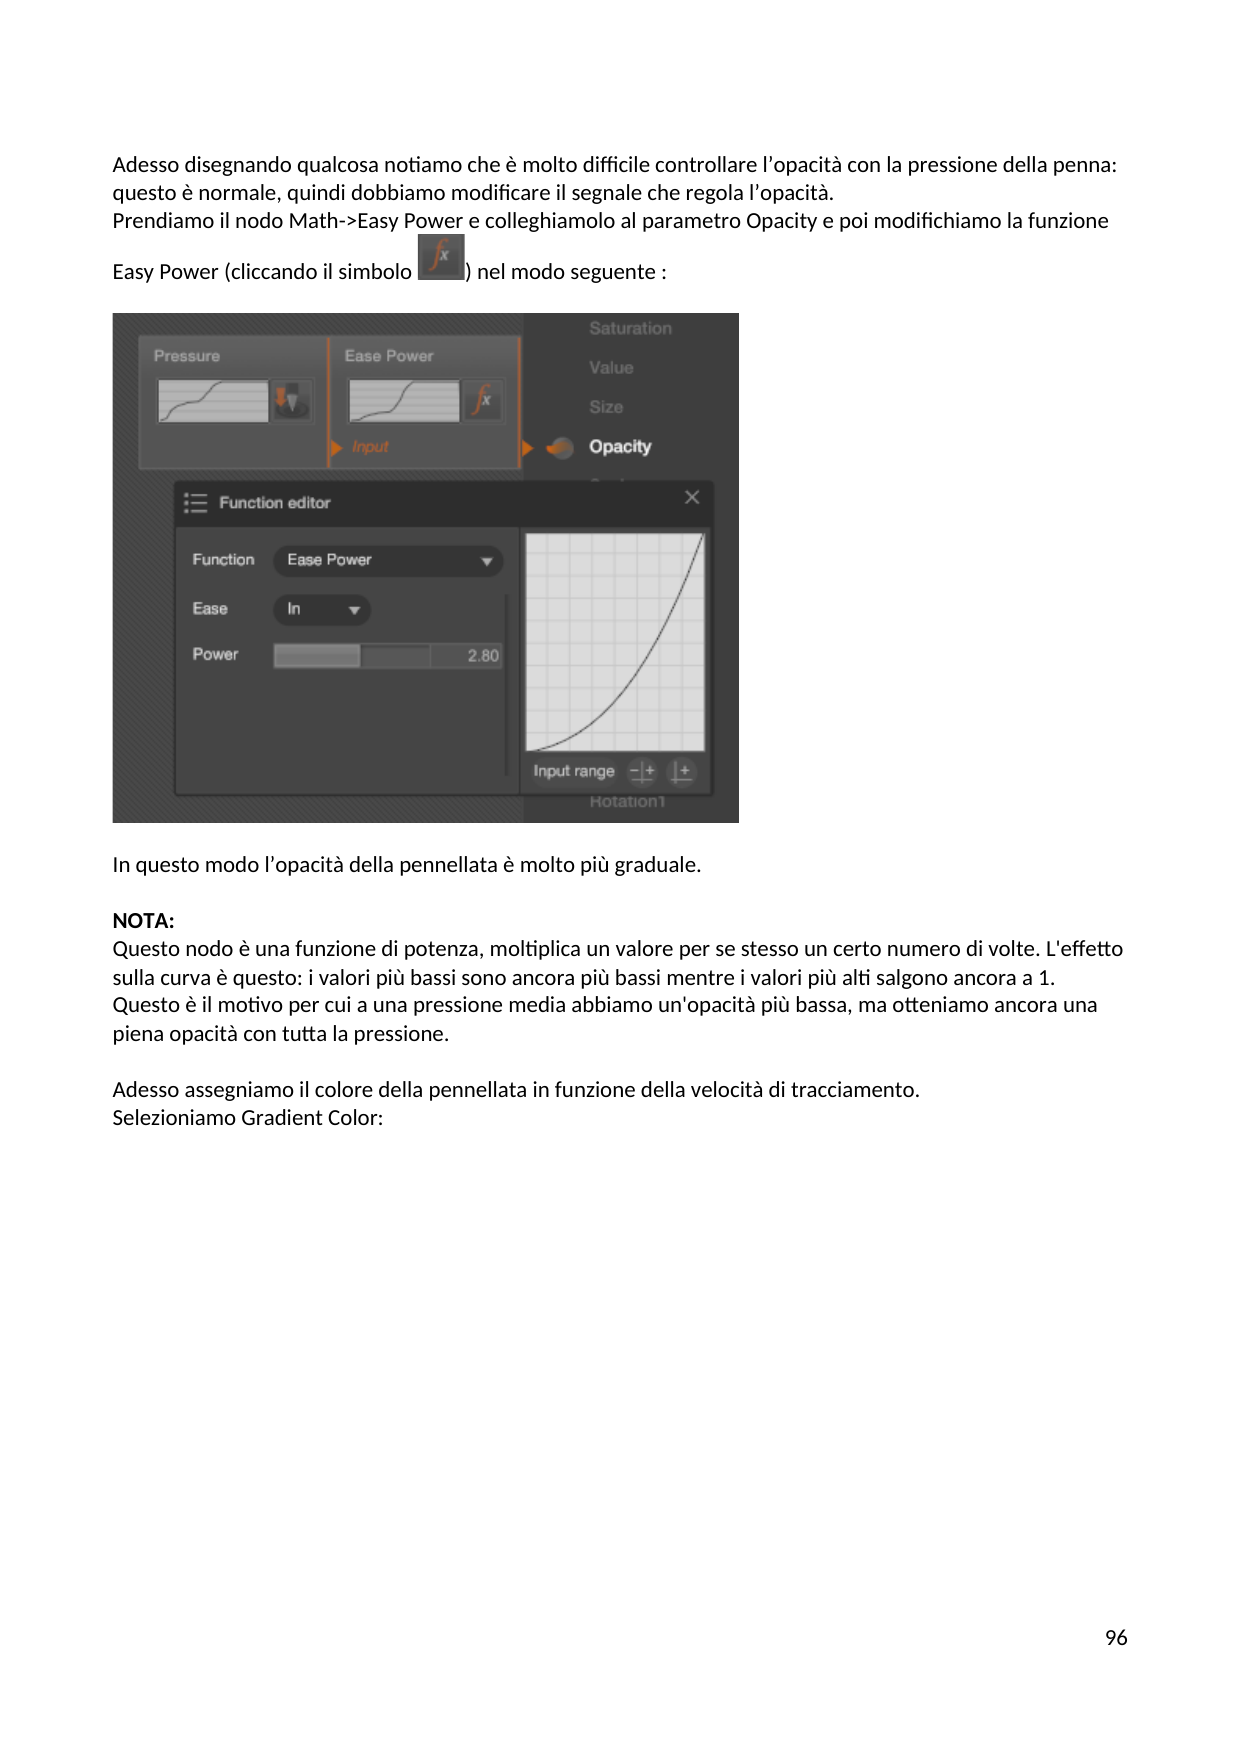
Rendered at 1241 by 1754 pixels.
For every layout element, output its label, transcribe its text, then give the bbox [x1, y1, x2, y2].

picture [112, 313, 739, 823]
text Adesso disegnando qualcosa notiamo che è molto difficile controllare l’opacità con la pressione della penna: questo è normale, quindi dobbiamo modificare il segnale che regola l’opacità. [112, 150, 1128, 206]
text Prendiamo il nodo Math->Easy Power e colleghiamolo al parametro Opacity e poi modifichiamo la funzione Easy Power (cliccando il simbolo ) nel modo seguente : [112, 206, 1128, 285]
text In questo modo l’opacità della pennellata è molto più graduale. [112, 851, 1128, 878]
text Questo nodo è una funzione di potenza, moltiplica un valore per se stesso un certo numero di volte. L'effetto sulla curva è questo: i valori più bassi sono ancora più bassi mentre i valori più alti salgono ancora a 1. Questo è il motivo per cui a una pressione media abbiamo un'opacità più bassa, ma otteniamo ancora una piena opacità con tutta la pressione. [112, 934, 1128, 1047]
picture [417, 234, 465, 280]
text NOTA: [112, 907, 1128, 934]
text Adesso assegniamo il colore della pennellata in funzione della velocità di tracciamento. [112, 1075, 1128, 1103]
text Selezioniamo Gradient Color: [112, 1103, 1128, 1131]
